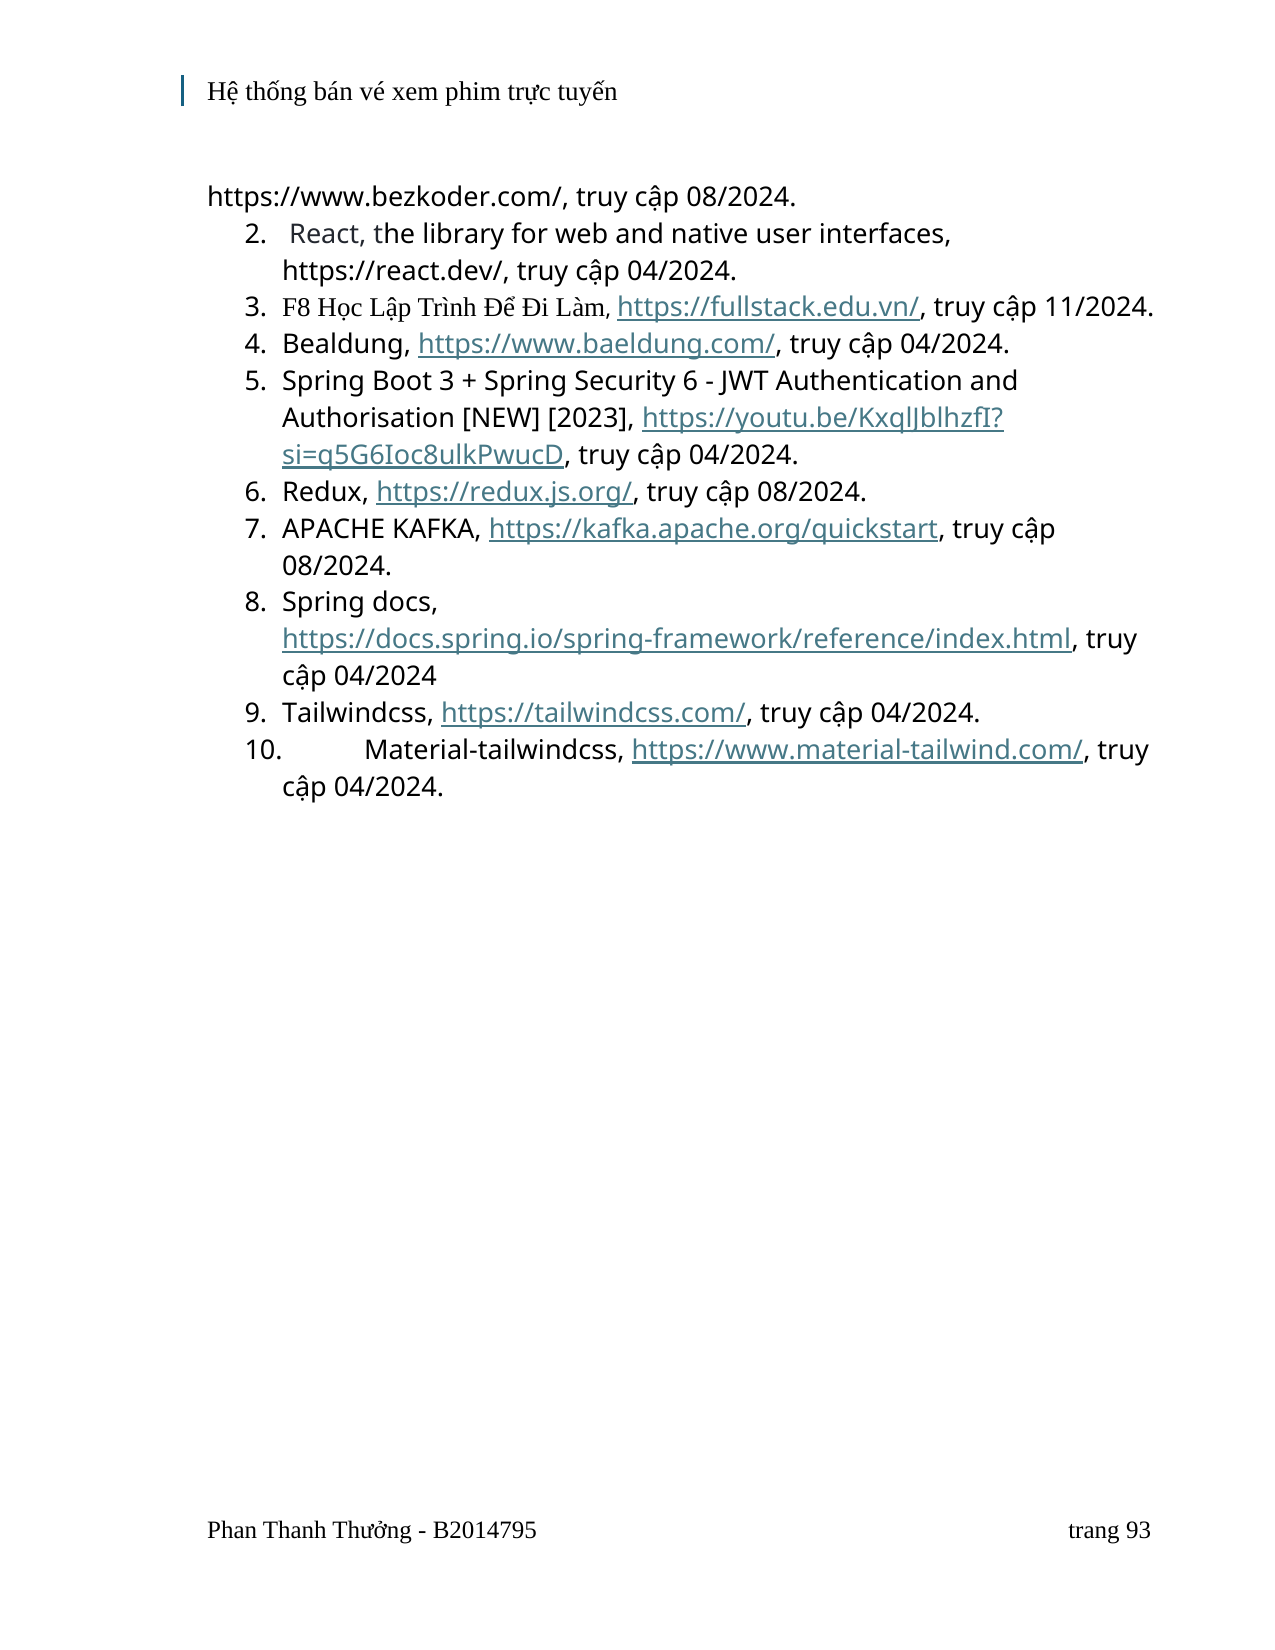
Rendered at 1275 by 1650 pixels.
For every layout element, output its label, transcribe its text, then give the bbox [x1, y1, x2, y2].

list Spring docs, https://docs.spring.io/spring-framework/reference/index.html, truy cập 04/2024 [244, 583, 1157, 693]
text https://www.bezkoder.com/, truy cập 08/2024. [207, 177, 1157, 214]
list Bealdung, https://www.baeldung.com/, truy cập 04/2024. [244, 325, 1157, 362]
list Tailwindcss, https://tailwindcss.com/, truy cập 04/2024. [244, 693, 1157, 730]
list Spring Boot 3 + Spring Security 6 - JWT Authentication and Authorisation [NEW] [2023], https://youtu.be/KxqlJblhzfI?si=q5G6Ioc8ulkPwucD, truy cập 04/2024. [244, 362, 1157, 472]
list F8 Học Lập Trình Để Đi Làm, https://fullstack.edu.vn/, truy cập 11/2024. [244, 288, 1157, 325]
list Material-tailwindcss, https://www.material-tailwind.com/, truy cập 04/2024. [244, 730, 1157, 804]
list APACHE KAFKA, https://kafka.apache.org/quickstart, truy cập 08/2024. [244, 509, 1157, 583]
list React, the library for web and native user interfaces, https://react.dev/, truy cập 04/2024. [244, 214, 1157, 288]
list Redux, https://redux.js.org/, truy cập 08/2024. [244, 472, 1157, 509]
